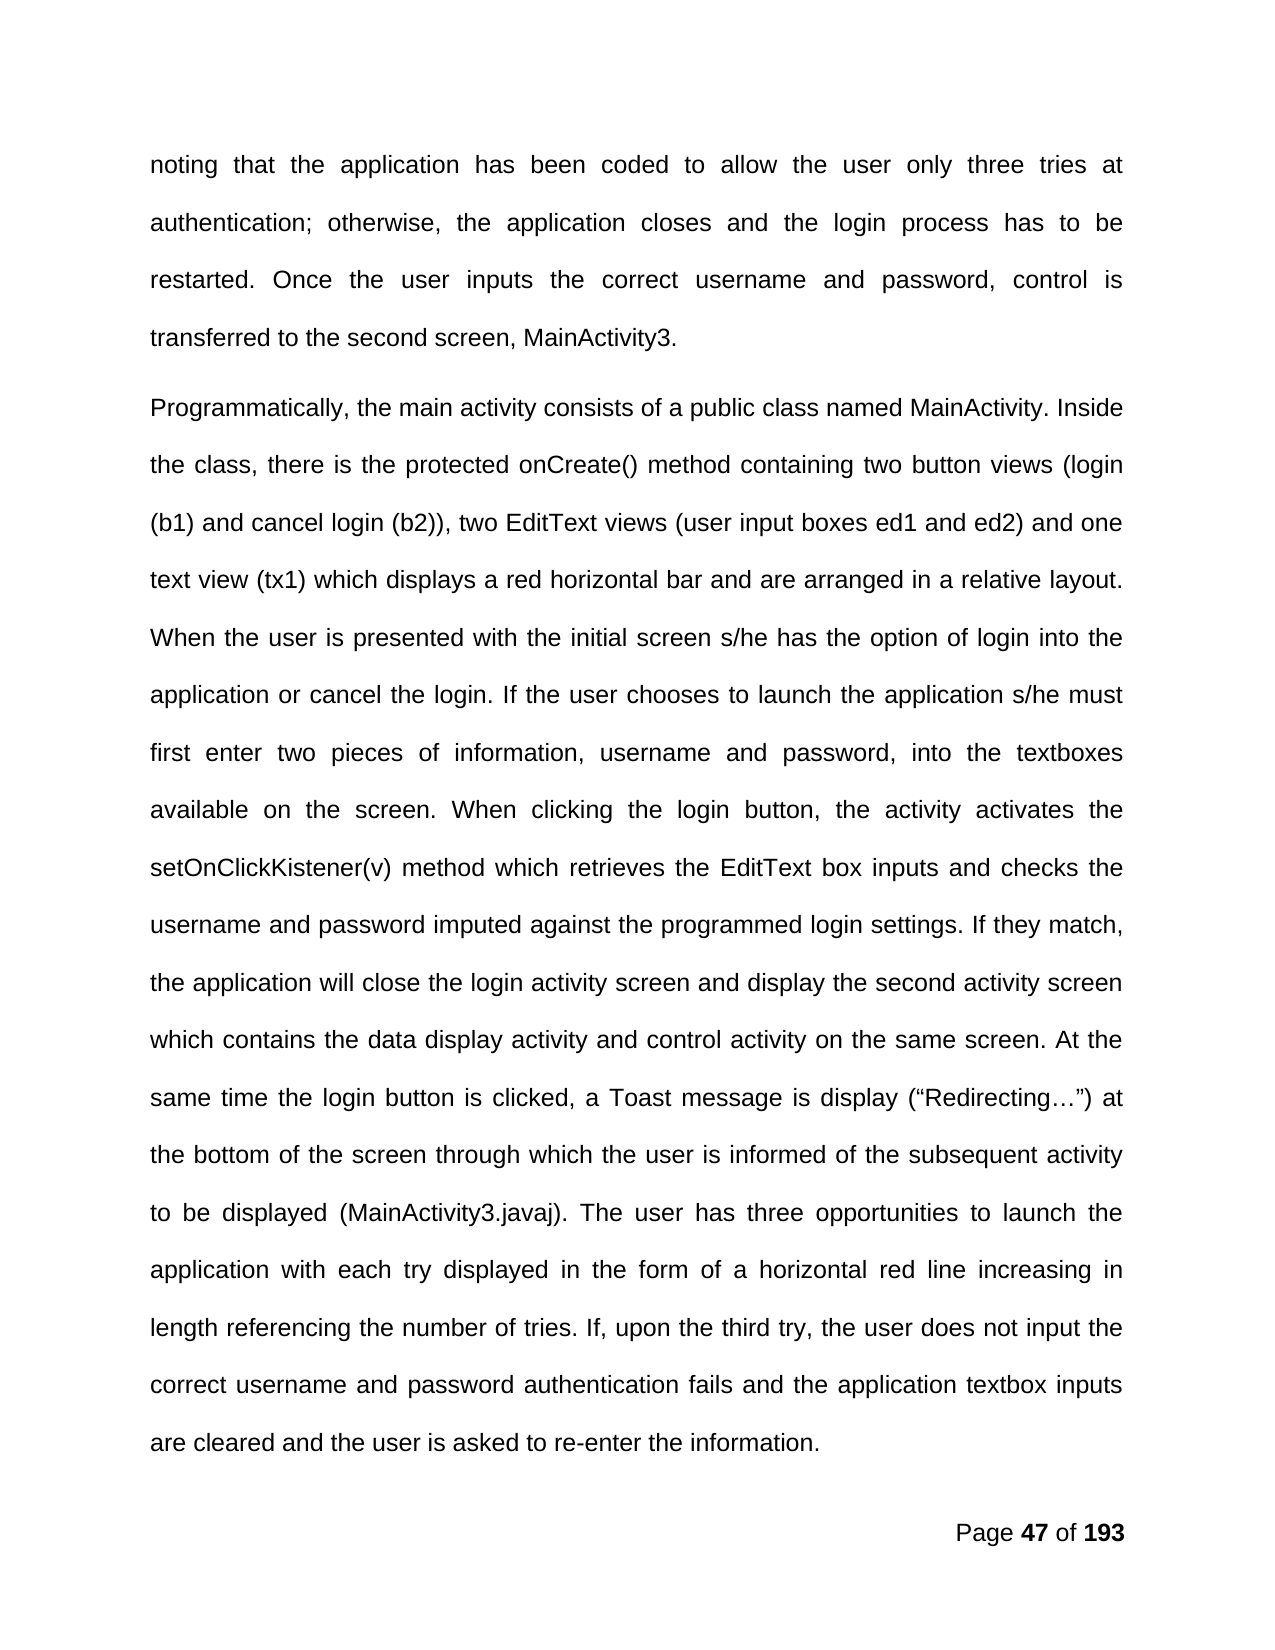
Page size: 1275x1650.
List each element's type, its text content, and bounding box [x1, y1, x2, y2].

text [150, 150, 1125, 351]
text Programmatically, the main activity consists of a public class named MainActivity. Inside the class, there is the protected onCreate() method containing two button views (login (b1) and cancel login (b2)), two EditText views (user input boxes ed1 and ed2) and one text view (tx1) which displays a red horizontal bar and are arranged in a relative layout. When the user is presented with the initial screen s/he has the option of login into the application or cancel the login. If the user chooses to launch the application s/he must first enter two pieces of information, username and password, into the textboxes available on the screen. When clicking the login button, the activity activates the setOnClickKistener(v) method which retrieves the EditText box inputs and checks the username and password imputed against the programmed login settings. If they match, the application will close the login activity screen and display the second activity screen which contains the data display activity and control activity on the same screen. At the same time the login button is clicked, a Toast message is display (“Redirecting…”) at the bottom of the screen through which the user is informed of the subsequent activity to be displayed (MainActivity3.javaj). The user has three opportunities to launch the application with each try displayed in the form of a horizontal red line increasing in length referencing the number of tries. If, upon the third try, the user does not input the correct username and password authentication fails and the application textbox inputs are cleared and the user is asked to re-enter the information. [150, 392, 1125, 1456]
